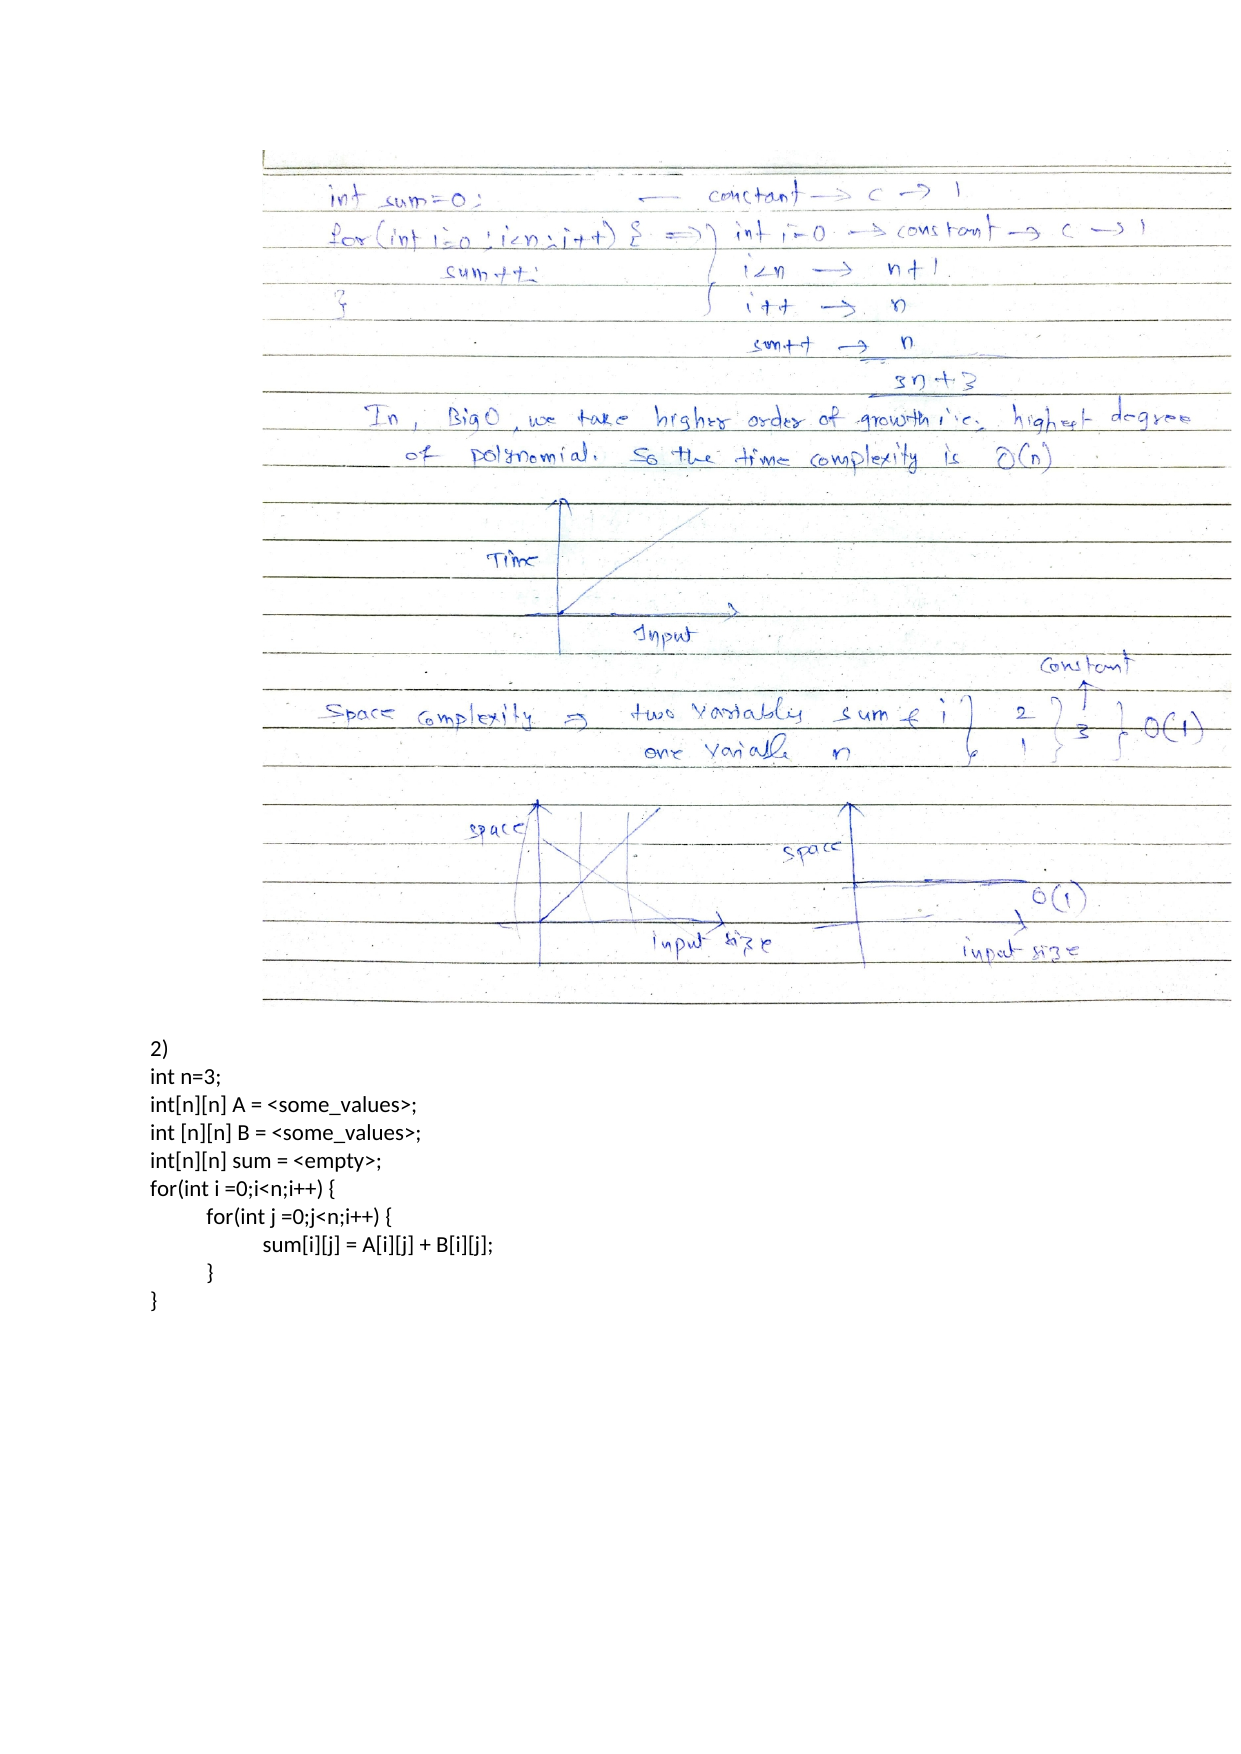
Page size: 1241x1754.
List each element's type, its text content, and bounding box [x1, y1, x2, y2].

text } [150, 1286, 1090, 1314]
picture [262, 150, 1232, 1007]
text for(int i =0;i<n;i++) { [150, 1174, 1090, 1202]
text for(int j =0;j<n;i++) { [206, 1202, 1090, 1230]
text int[n][n] A = <some_values>; [150, 1090, 1090, 1118]
text int[n][n] sum = <empty>; [150, 1146, 1090, 1174]
text } [206, 1258, 1090, 1286]
text 2) [150, 1034, 1090, 1062]
text sum[i][j] = A[i][j] + B[i][j]; [262, 1230, 1090, 1258]
text int n=3; [150, 1062, 1090, 1090]
text int [n][n] B = <some_values>; [150, 1118, 1090, 1146]
